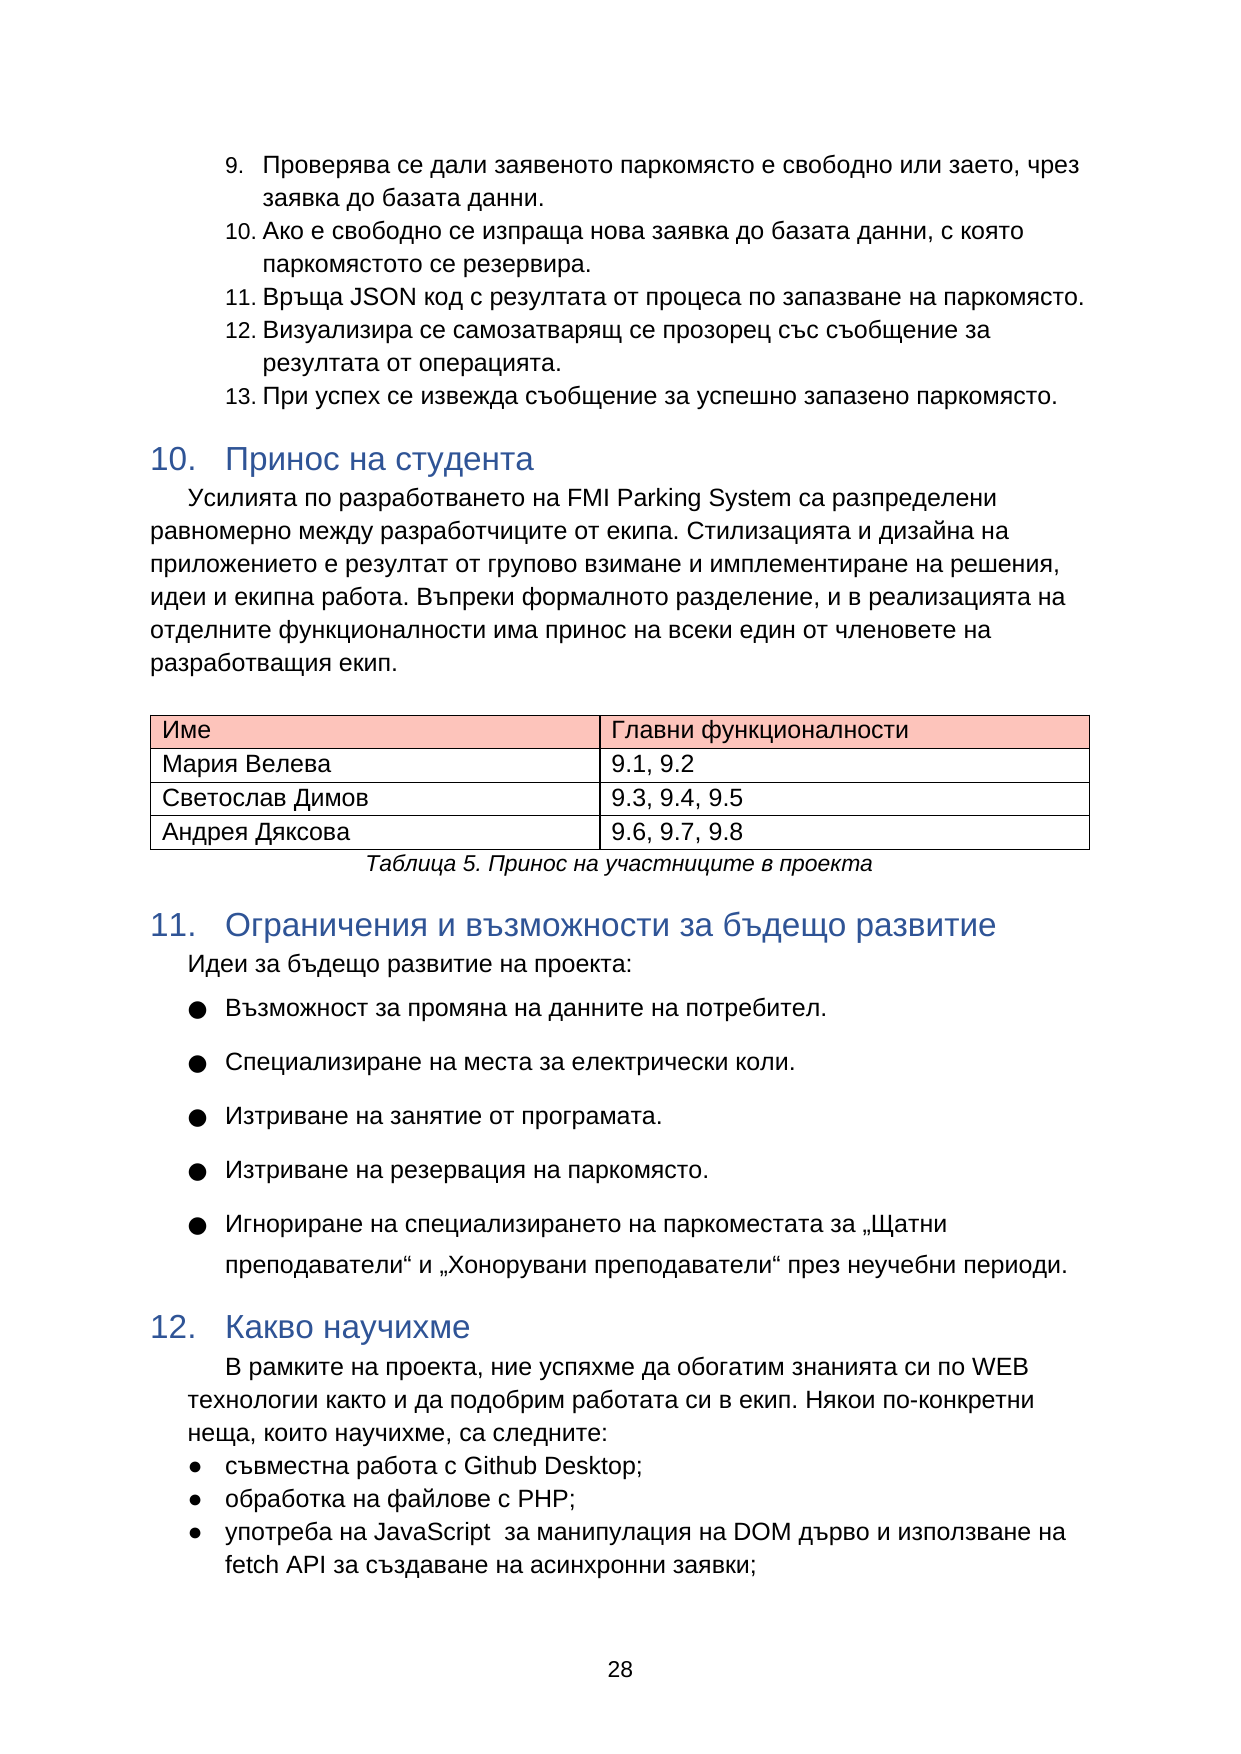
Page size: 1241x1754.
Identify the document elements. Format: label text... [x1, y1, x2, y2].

list обработка на файлове с PHP; [187, 1484, 1090, 1513]
list При успех се извежда съобщение за успешно запазено паркомясто. [225, 381, 1090, 410]
list Възможност за промяна на данните на потребител. [187, 982, 1090, 1029]
table_cell Андрея Дяксова [151, 816, 599, 849]
list Изтриване на занятие от програмата. [187, 1090, 1090, 1137]
list Връща JSON код с резултата от процеса по запазване на паркомясто. [225, 282, 1090, 311]
list Визуализира се самозатварящ се прозорец със съобщение за резултата от операцията. [225, 315, 1090, 377]
table_cell 9.3, 9.4, 9.5 [601, 783, 1089, 815]
table_cell 9.1, 9.2 [601, 749, 1089, 782]
subtitle Какво научихме [150, 1308, 1090, 1346]
table_cell Светослав Димов [151, 783, 599, 815]
list употреба на JavaScript за манипулация на DOM дърво и използване на fetch API за създаване на асинхронни заявки; [187, 1517, 1090, 1579]
text Усилията по разработването на FMI Parking System са разпределени равномерно между разработчиците от екипа. Стилизацията и дизайна на приложението е резултат от групово взимане и имплементиране на решения, идеи и екипна работа. Въпреки формалното разделение, и в реализацията на отделните функционалности има принос на всеки един от членовете на разработващия екип. [150, 483, 1090, 677]
list Ако е свободно се изпраща нова заявка до базата данни, с която паркомястото се резервира. [225, 216, 1090, 278]
text Таблица 5. Принос на участниците в проекта [150, 850, 1090, 876]
list Изтриване на резервация на паркомясто. [187, 1144, 1090, 1191]
list Специализиране на места за електрически коли. [187, 1036, 1090, 1083]
table_cell Мария Велева [151, 749, 599, 782]
table_header Име [151, 716, 599, 748]
list Проверява се дали заявеното паркомясто е свободно или заето, чрез заявка до базата данни. [225, 150, 1090, 212]
list Игнориране на специализирането на паркоместата за „Щатни преподаватели“ и „Хонорувани преподаватели“ през неучебни периоди. [187, 1198, 1090, 1278]
list съвместна работа с Github Desktop; [187, 1451, 1090, 1479]
subtitle Принос на студента [150, 439, 1090, 478]
subtitle Ограничения и възможности за бъдещо развитие [150, 905, 1090, 944]
text В рамките на проекта, ние успяхме да обогатим знанията си по WEB технологии както и да подобрим работата си в екип. Някои по-конкретни неща, които научихме, са следните: [187, 1352, 1090, 1447]
text Идеи за бъдещо развитие на проекта: [150, 949, 1090, 978]
table_cell 9.6, 9.7, 9.8 [601, 816, 1089, 849]
table_header Главни функционалности [601, 716, 1089, 748]
